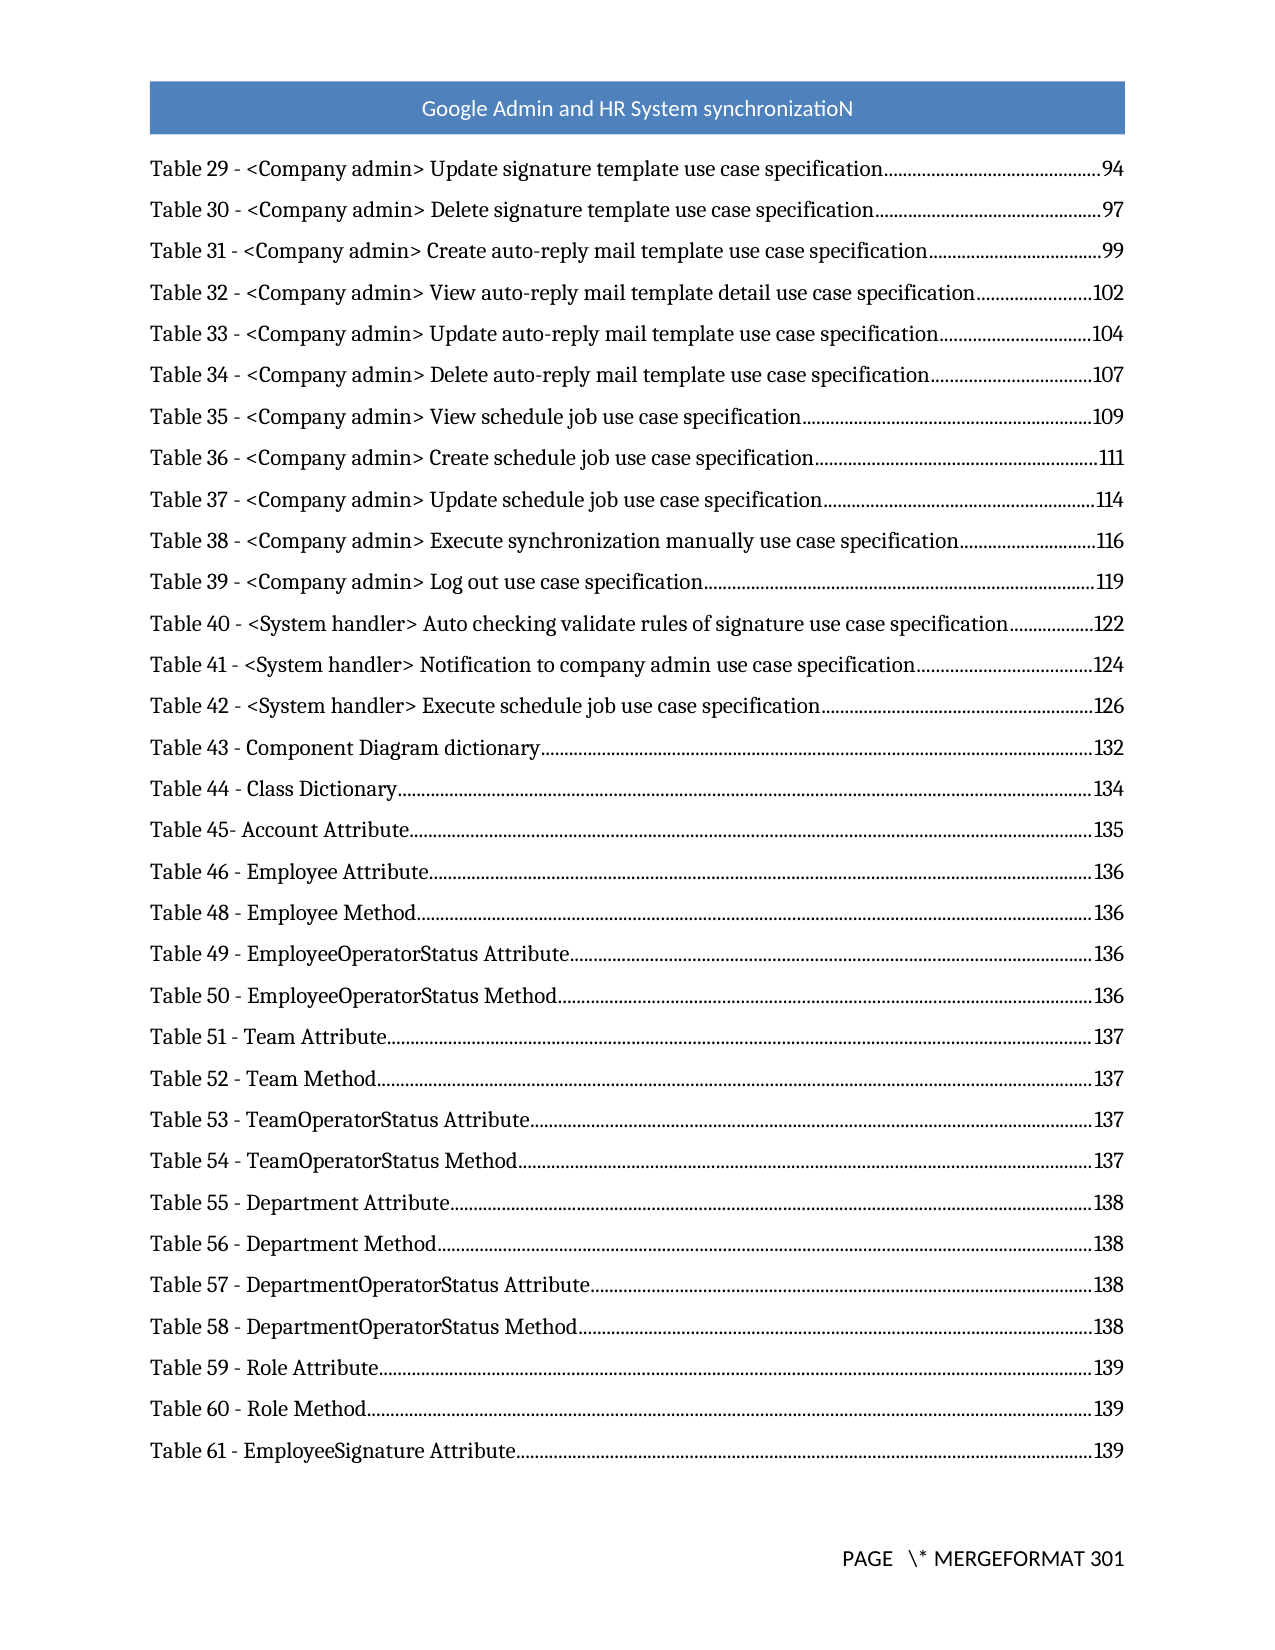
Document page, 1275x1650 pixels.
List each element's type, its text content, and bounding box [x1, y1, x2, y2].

text Table 41 - <System handler> Notification to company admin use case specification 124 [150, 646, 1125, 684]
text Table 44 - Class Dictionary 134 [150, 770, 1125, 808]
text Table 36 - <Company admin> Create schedule job use case specification 111 [150, 439, 1125, 477]
text Table 30 - <Company admin> Delete signature template use case specification 97 [150, 191, 1125, 229]
text Table 32 - <Company admin> View auto-reply mail template detail use case specification 102 [150, 274, 1125, 312]
text Table 50 - EmployeeOperatorStatus Method 136 [150, 977, 1125, 1014]
text Table 38 - <Company admin> Execute synchronization manually use case specification 116 [150, 522, 1125, 560]
text Table 54 - TeamOperatorStatus Method 137 [150, 1142, 1125, 1180]
text Table 60 - Role Method 139 [150, 1391, 1125, 1428]
text Table 46 - Employee Attribute 136 [150, 853, 1125, 891]
text Table 56 - Department Method 138 [150, 1225, 1125, 1263]
text Table 29 - <Company admin> Update signature template use case specification 94 [150, 150, 1125, 187]
text Table 40 - <System handler> Auto checking validate rules of signature use case specification 122 [150, 605, 1125, 642]
text Table 48 - Employee Method 136 [150, 894, 1125, 932]
text Table 42 - <System handler> Execute schedule job use case specification 126 [150, 688, 1125, 725]
text Table 55 - Department Attribute 138 [150, 1184, 1125, 1221]
text Table 43 - Component Diagram dictionary 132 [150, 729, 1125, 766]
text Table 57 - DepartmentOperatorStatus Attribute 138 [150, 1267, 1125, 1304]
text Table 34 - <Company admin> Delete auto-reply mail template use case specification 107 [150, 357, 1125, 394]
text Table 35 - <Company admin> View schedule job use case specification 109 [150, 398, 1125, 436]
text Table 45- Account Attribute 135 [150, 812, 1125, 849]
text Table 37 - <Company admin> Update schedule job use case specification 114 [150, 481, 1125, 518]
text Table 51 - Team Attribute 137 [150, 1018, 1125, 1056]
text Table 59 - Role Attribute 139 [150, 1349, 1125, 1387]
text Table 33 - <Company admin> Update auto-reply mail template use case specification 104 [150, 315, 1125, 353]
text Table 49 - EmployeeOperatorStatus Attribute 136 [150, 936, 1125, 973]
text Table 53 - TeamOperatorStatus Attribute 137 [150, 1101, 1125, 1139]
text Table 39 - <Company admin> Log out use case specification 119 [150, 563, 1125, 601]
text Table 61 - EmployeeSignature Attribute 139 [150, 1432, 1125, 1469]
text Table 52 - Team Method 137 [150, 1060, 1125, 1097]
text Table 31 - <Company admin> Create auto-reply mail template use case specification 99 [150, 233, 1125, 270]
text Table 58 - DepartmentOperatorStatus Method 138 [150, 1308, 1125, 1345]
